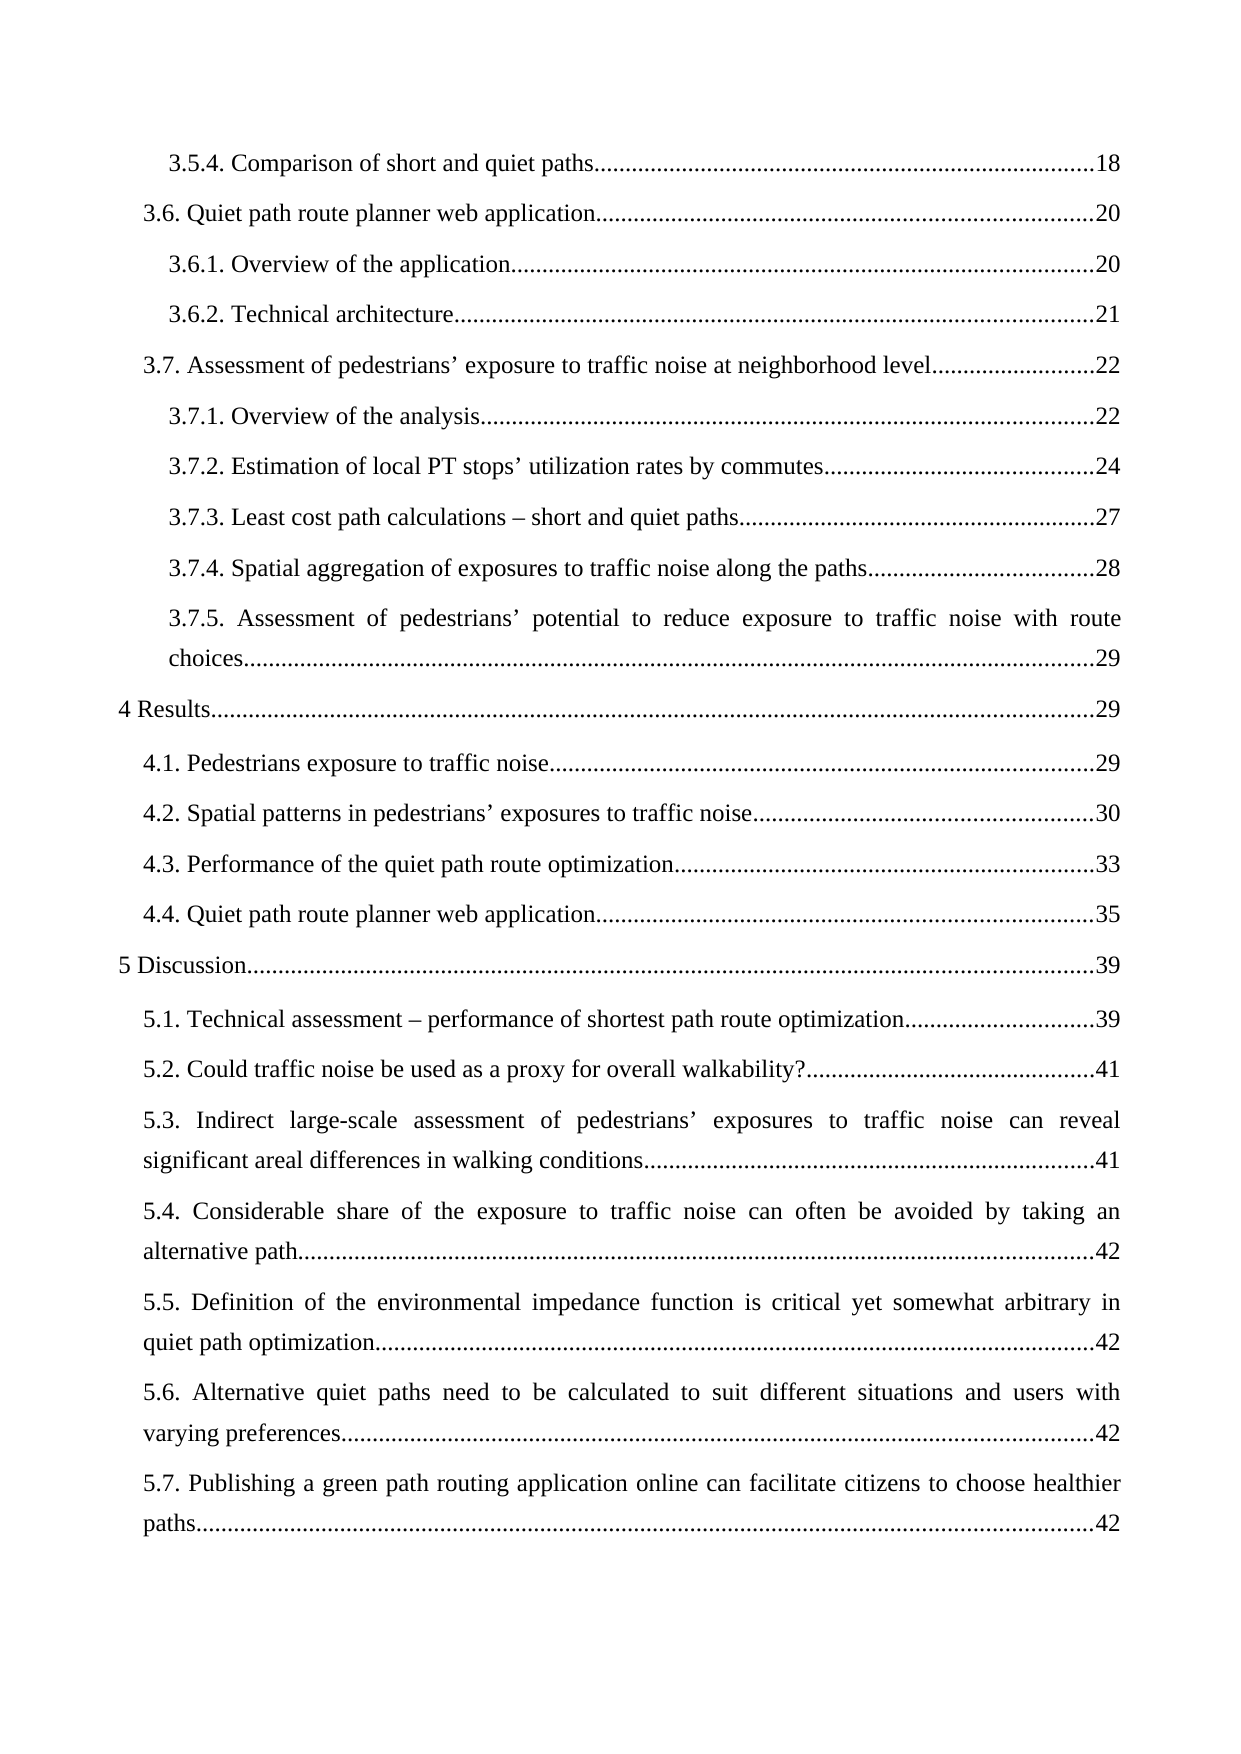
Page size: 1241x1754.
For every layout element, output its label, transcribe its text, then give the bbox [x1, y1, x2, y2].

text 3.7.1. Overview of the analysis 22 [168, 401, 1122, 429]
text 4.4. Quiet path route planner web application 35 [143, 899, 1122, 928]
text 4.2. Spatial patterns in pedestrians’ exposures to traffic noise 30 [143, 798, 1122, 827]
text 5.3. Indirect large-scale assessment of pedestrians’ exposures to traffic noise can reveal significant areal differences in walking conditions 41 [143, 1105, 1122, 1174]
text 3.6.1. Overview of the application 20 [168, 249, 1122, 278]
text 3.5.4. Comparison of short and quiet paths 18 [168, 148, 1122, 176]
text 5.2. Could traffic noise be used as a proxy for overall walkability? 41 [143, 1054, 1122, 1083]
text 3.7. Assessment of pedestrians’ exposure to traffic noise at neighborhood level 22 [143, 350, 1122, 379]
text 5.7. Publishing a green path routing application online can facilitate citizens to choose healthier paths 42 [143, 1468, 1122, 1537]
text 5 Discussion 39 [118, 950, 1122, 979]
text 4 Results 29 [118, 694, 1122, 723]
text 3.7.3. Least cost path calculations – short and quiet paths 27 [168, 502, 1122, 531]
text 3.6.2. Technical architecture 21 [168, 299, 1122, 328]
text 5.1. Technical assessment – performance of shortest path route optimization 39 [143, 1004, 1122, 1032]
text 3.6. Quiet path route planner web application 20 [143, 198, 1122, 227]
text 4.1. Pedestrians exposure to traffic noise 29 [143, 748, 1122, 776]
text 3.7.4. Spatial aggregation of exposures to traffic noise along the paths 28 [168, 553, 1122, 581]
text 4.3. Performance of the quiet path route optimization 33 [143, 849, 1122, 878]
text 5.4. Considerable share of the exposure to traffic noise can often be avoided by taking an alternative path 42 [143, 1196, 1122, 1265]
text 5.6. Alternative quiet paths need to be calculated to suit different situations and users with varying preferences 42 [143, 1377, 1122, 1446]
text 3.7.5. Assessment of pedestrians’ potential to reduce exposure to traffic noise with route choices 29 [168, 603, 1122, 672]
text 5.5. Definition of the environmental impedance function is critical yet somewhat arbitrary in quiet path optimization 42 [143, 1287, 1122, 1356]
text 3.7.2. Estimation of local PT stops’ utilization rates by commutes 24 [168, 451, 1122, 480]
